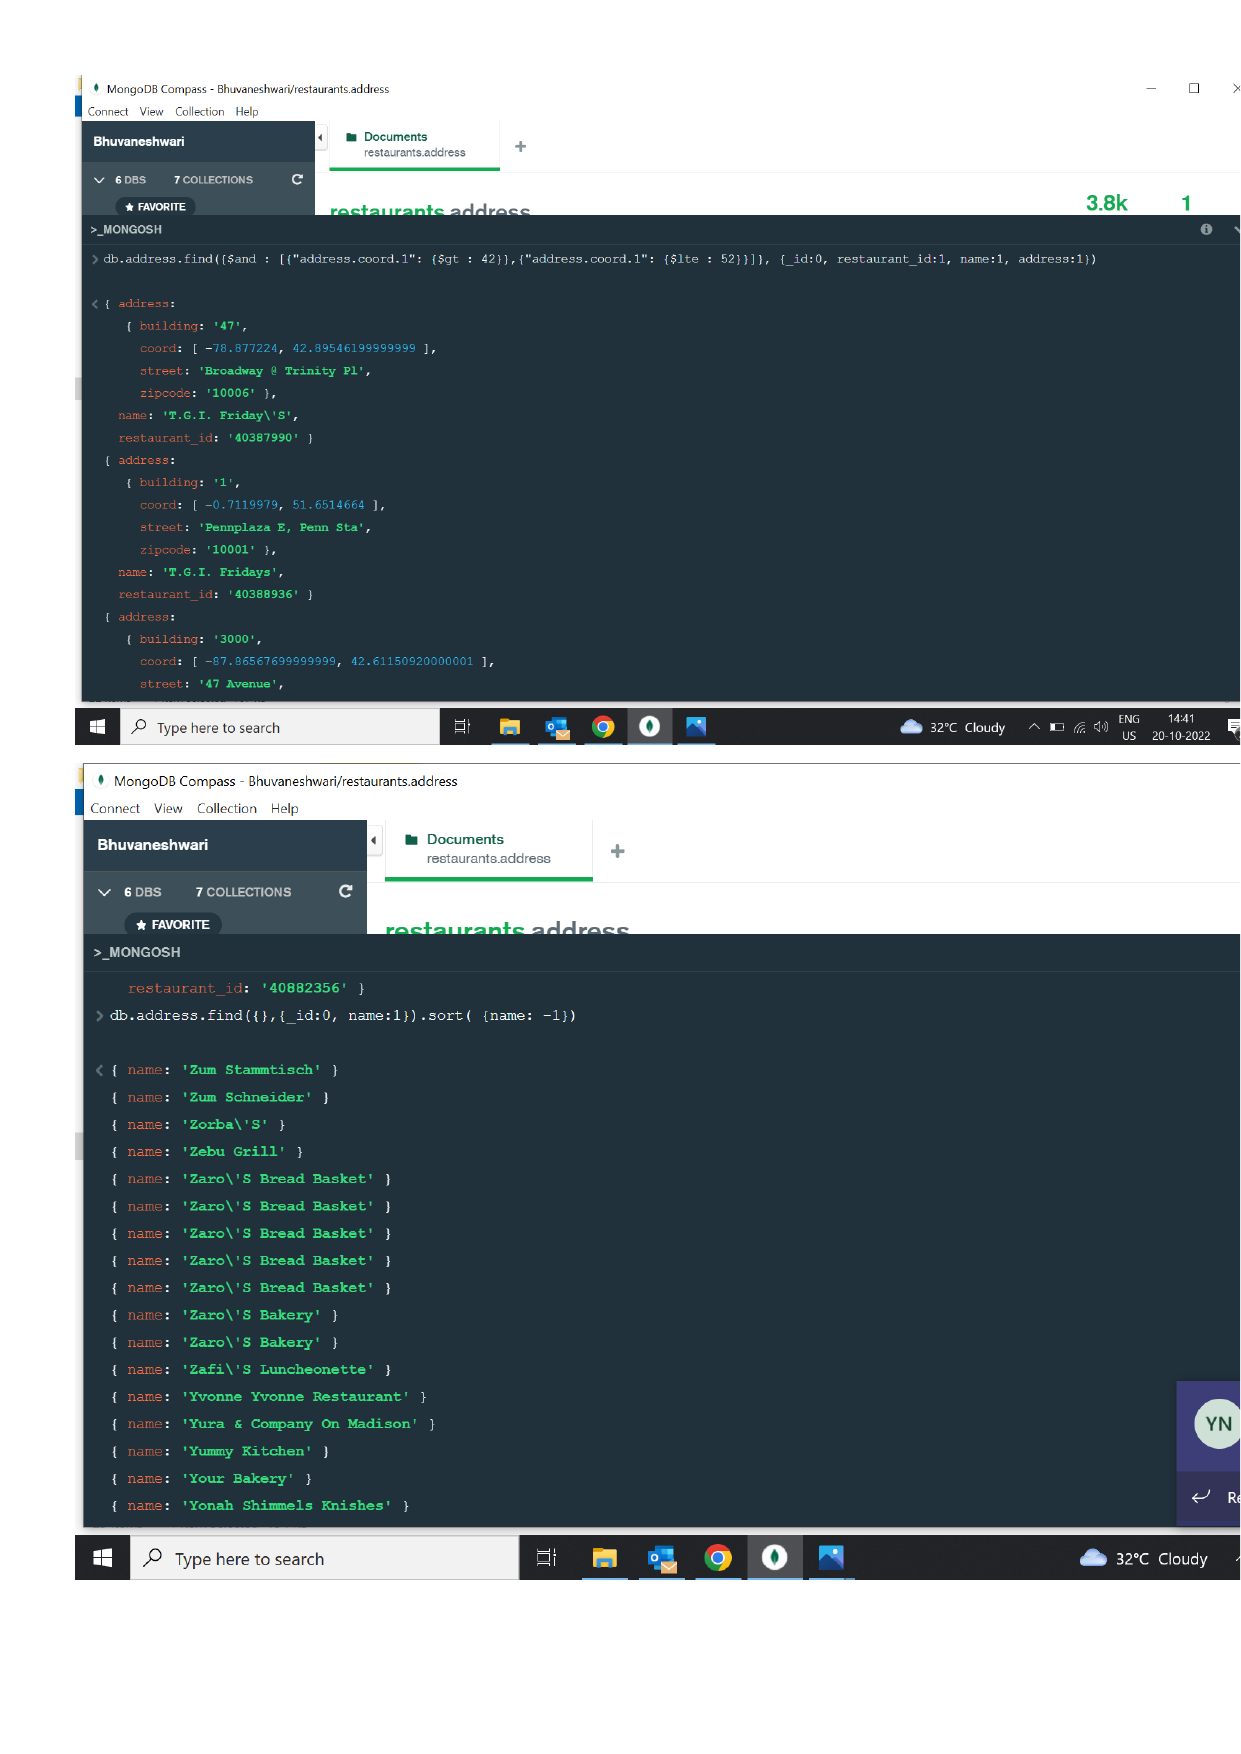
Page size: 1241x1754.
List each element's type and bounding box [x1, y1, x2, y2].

picture [75, 763, 1241, 1580]
picture [75, 75, 1241, 745]
